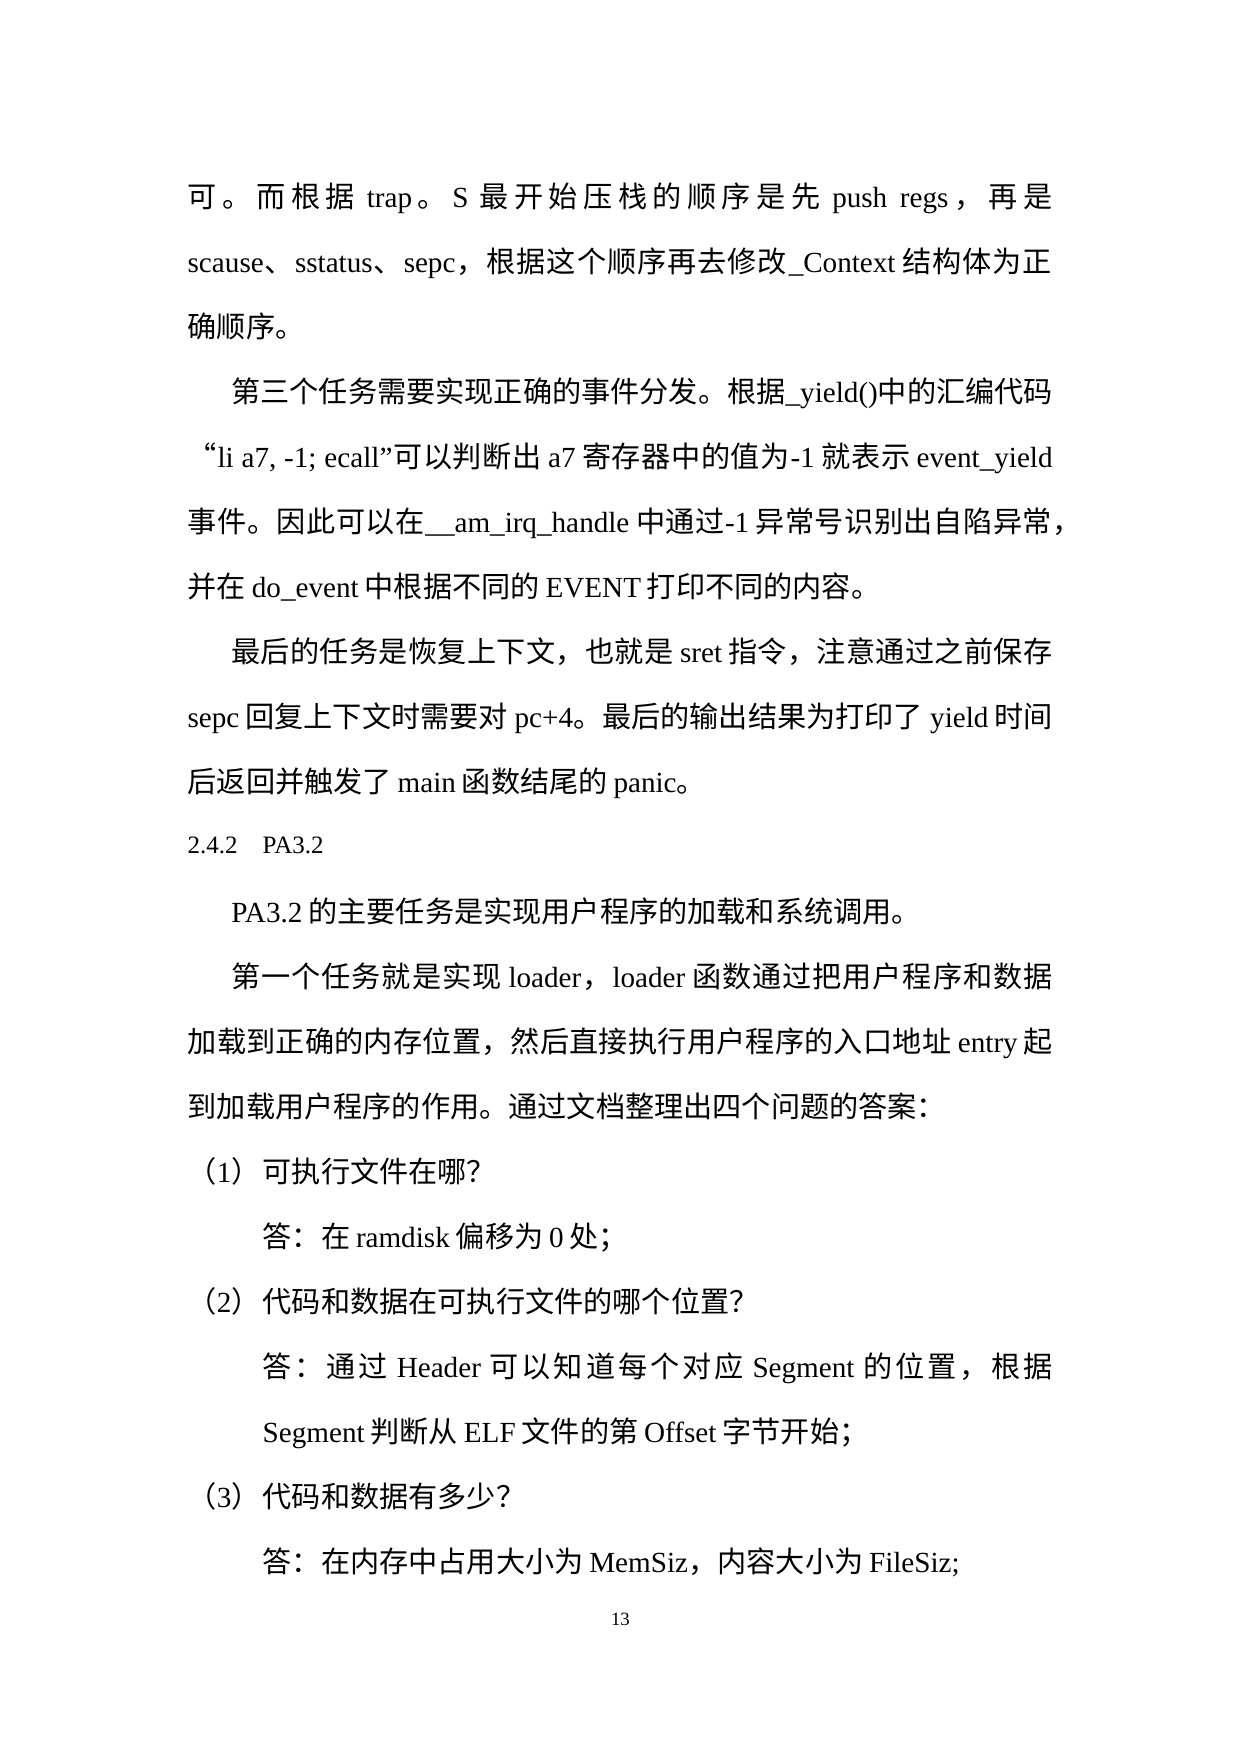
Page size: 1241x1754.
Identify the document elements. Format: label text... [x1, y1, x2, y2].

list 答：通过Header可以知道每个对应Segment的位置，根据Segment判断从ELF文件的第Offset字节开始； [262, 1332, 1053, 1462]
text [187, 162, 1053, 357]
text PA3.2的主要任务是实现用户程序的加载和系统调用。 [187, 877, 1053, 942]
list 代码和数据在可执行文件的哪个位置？ [187, 1267, 1053, 1332]
text 最后的任务是恢复上下文，也就是sret指令，注意通过之前保存sepc回复上下文时需要对pc+4。最后的输出结果为打印了yield时间后返回并触发了main函数结尾的panic。 [187, 617, 1053, 812]
list 答：在ramdisk偏移为0处； [262, 1202, 1053, 1267]
list 代码和数据有多少？ [187, 1462, 1053, 1527]
list 答：在内存中占用大小为MemSiz，内容大小为FileSiz; [262, 1527, 1053, 1592]
list 可执行文件在哪？ [187, 1137, 1053, 1202]
text 第一个任务就是实现loader，loader函数通过把用户程序和数据加载到正确的内存位置，然后直接执行用户程序的入口地址entry起到加载用户程序的作用。通过文档整理出四个问题的答案： [187, 942, 1053, 1137]
text 第三个任务需要实现正确的事件分发。根据_yield()中的汇编代码“li a7, -1; ecall”可以判断出a7寄存器中的值为-1就表示event_yield事件。因此可以在__am_irq_handle中通过-1异常号识别出自陷异常，并在do_event中根据不同的EVENT打印不同的内容。 [187, 357, 1053, 617]
subtitle PA3.2 [187, 828, 1053, 861]
